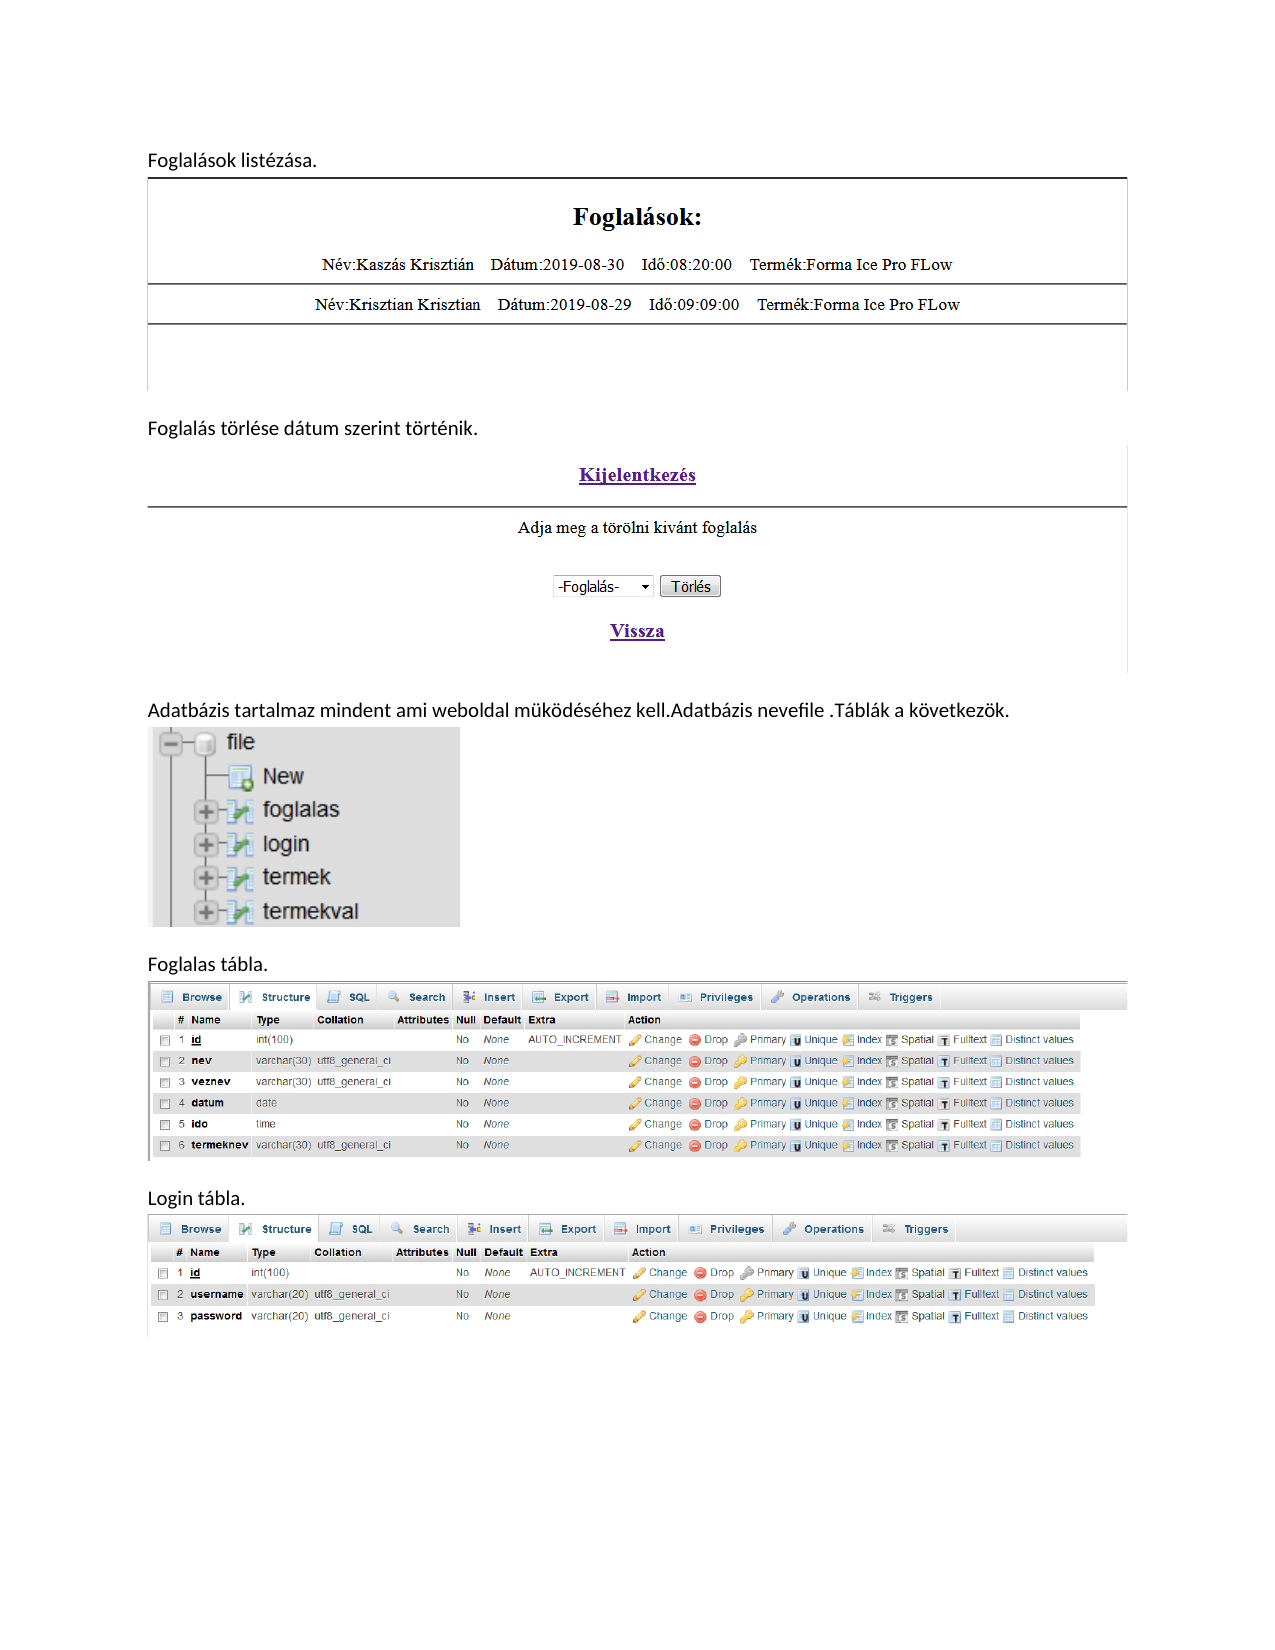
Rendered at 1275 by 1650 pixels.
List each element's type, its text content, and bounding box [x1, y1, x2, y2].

picture [147, 177, 1128, 391]
picture [147, 727, 461, 927]
picture [147, 1214, 1128, 1337]
text Foglalas tábla. [148, 952, 1127, 981]
picture [147, 445, 1128, 673]
text Foglalás törlése dátum szerint történik. [148, 415, 1127, 445]
text Foglalások listézása. [148, 148, 1127, 177]
picture [147, 981, 1128, 1161]
text Login tábla. [148, 1185, 1127, 1214]
